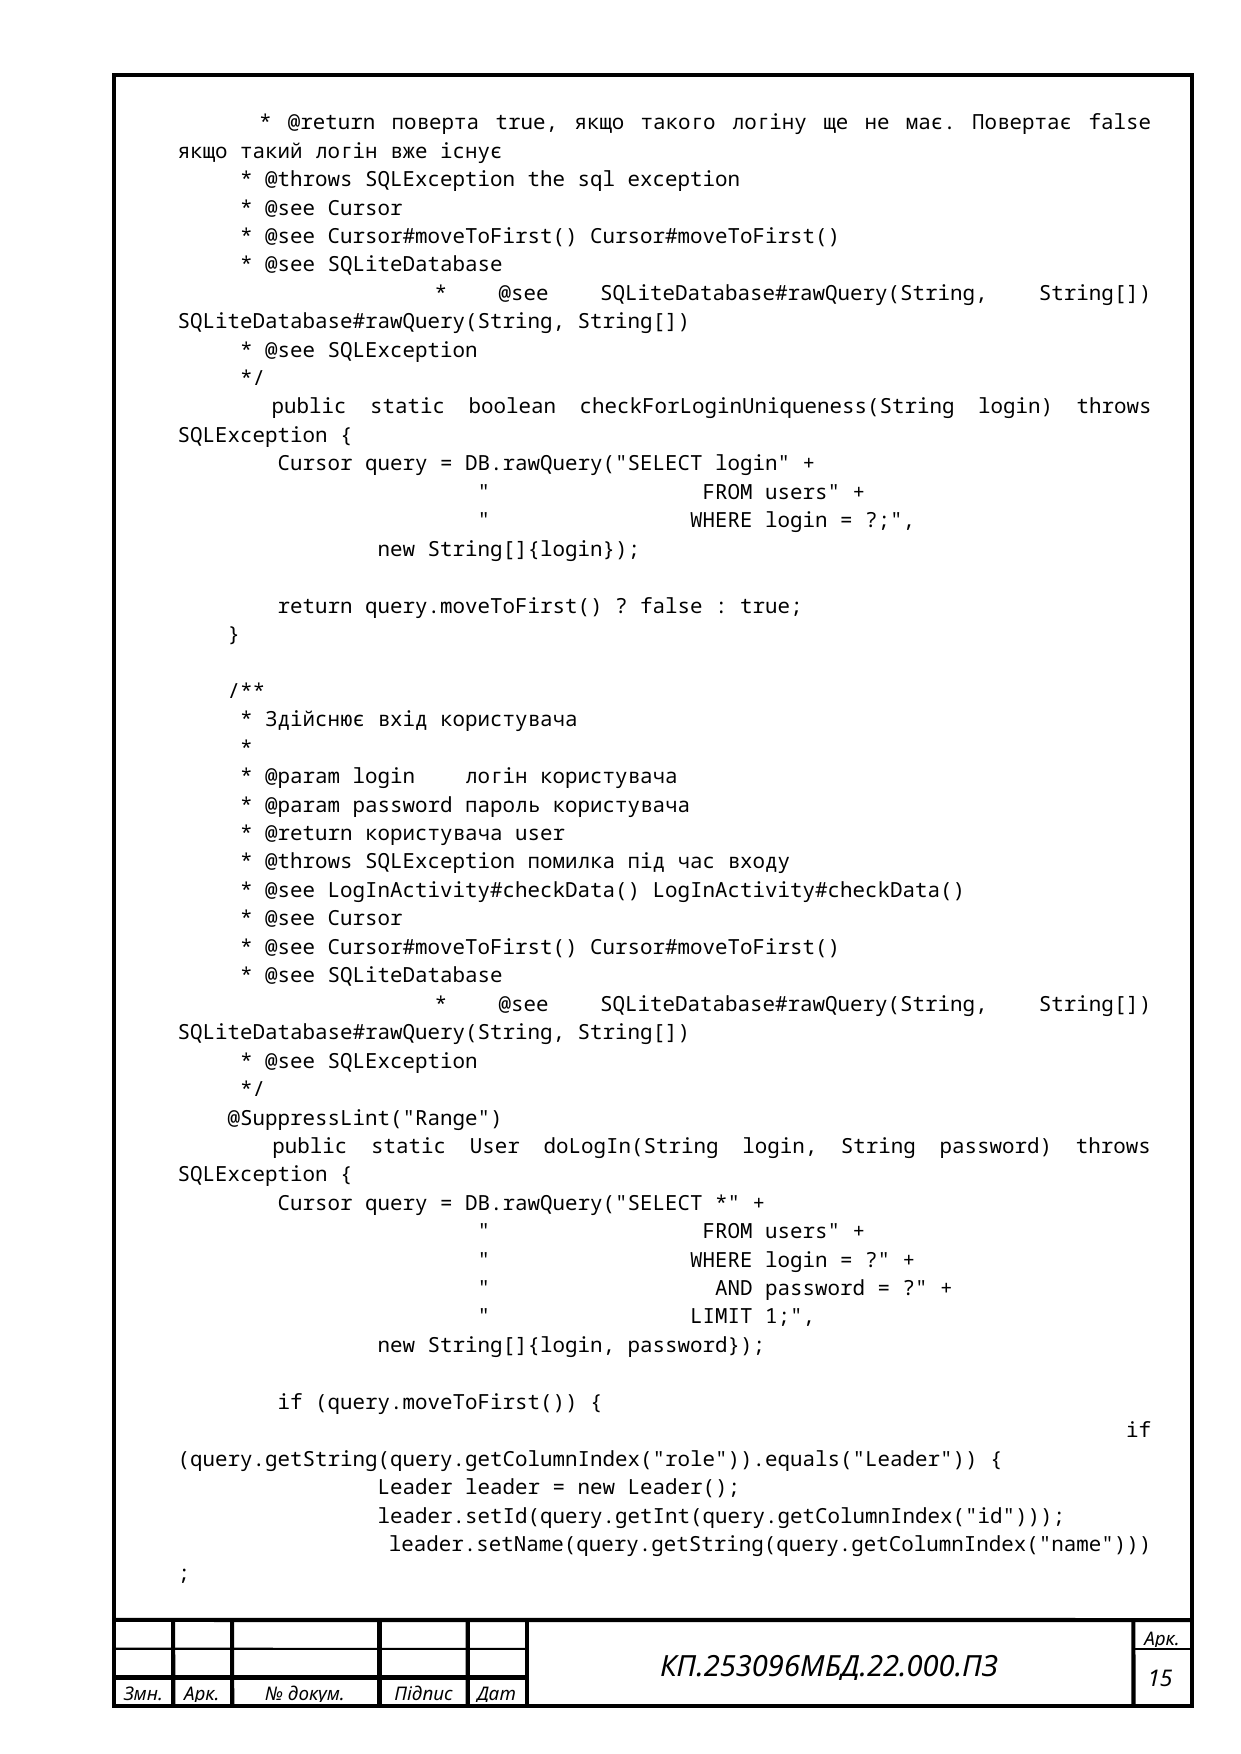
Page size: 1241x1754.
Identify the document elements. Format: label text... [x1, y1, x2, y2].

text * @see SQLiteDatabase#rawQuery(String, String[]) SQLiteDatabase#rawQuery(String, String[]) [177, 278, 1152, 335]
text * @param login логін користувача [177, 761, 1152, 790]
text return query.moveToFirst() ? false : true; [177, 591, 1152, 619]
text * @see Cursor#moveToFirst() Cursor#moveToFirst() [177, 221, 1152, 249]
text public static User doLogIn(String login, String password) throws SQLException { [177, 1131, 1152, 1188]
text " FROM users" + [177, 477, 1152, 505]
text * @see SQLException [177, 335, 1152, 363]
text * @see Cursor#moveToFirst() Cursor#moveToFirst() [177, 932, 1152, 960]
text */ [177, 1074, 1152, 1103]
text * Здійснює вхід користувача [177, 704, 1152, 733]
text Cursor query = DB.rawQuery("SELECT login" + [177, 448, 1152, 477]
text " LIMIT 1;", [177, 1302, 1152, 1330]
text } [177, 619, 1152, 648]
text " FROM users" + [177, 1216, 1152, 1245]
text if (query.moveToFirst()) { [177, 1387, 1152, 1415]
text /** [177, 676, 1152, 704]
text * @see SQLiteDatabase [177, 249, 1152, 278]
text new String[]{login}); [177, 534, 1152, 562]
text * [177, 733, 1152, 761]
text leader.setId(query.getInt(query.getColumnIndex("id"))); [177, 1501, 1152, 1529]
text * @see SQLiteDatabase#rawQuery(String, String[]) SQLiteDatabase#rawQuery(String, String[]) [177, 989, 1152, 1046]
text */ [177, 363, 1152, 392]
text if (query.getString(query.getColumnIndex("role")).equals("Leader")) { [177, 1415, 1152, 1472]
text leader.setName(query.getString(query.getColumnIndex("name"))); [177, 1529, 1152, 1586]
text * @throws SQLException помилка під час входу [177, 847, 1152, 875]
text @SuppressLint("Range") [177, 1103, 1152, 1131]
text * @return поверта true, якщо такого логіну ще не має. Повертає false якщо такий логін вже існує [177, 107, 1152, 164]
text * @param password пароль користувача [177, 790, 1152, 818]
text * @throws SQLException the sql exception [177, 164, 1152, 193]
text new String[]{login, password}); [177, 1330, 1152, 1358]
text * @see Cursor [177, 903, 1152, 932]
text " WHERE login = ?;", [177, 505, 1152, 534]
text Cursor query = DB.rawQuery("SELECT *" + [177, 1188, 1152, 1216]
text " WHERE login = ?" + [177, 1245, 1152, 1273]
text * @see Cursor [177, 193, 1152, 221]
text public static boolean checkForLoginUniqueness(String login) throws SQLException { [177, 392, 1152, 448]
text * @see SQLException [177, 1046, 1152, 1074]
text " AND password = ?" + [177, 1273, 1152, 1302]
text * @see SQLiteDatabase [177, 960, 1152, 989]
text * @return користувача user [177, 818, 1152, 847]
text * @see LogInActivity#checkData() LogInActivity#checkData() [177, 875, 1152, 903]
text Leader leader = new Leader(); [177, 1472, 1152, 1501]
